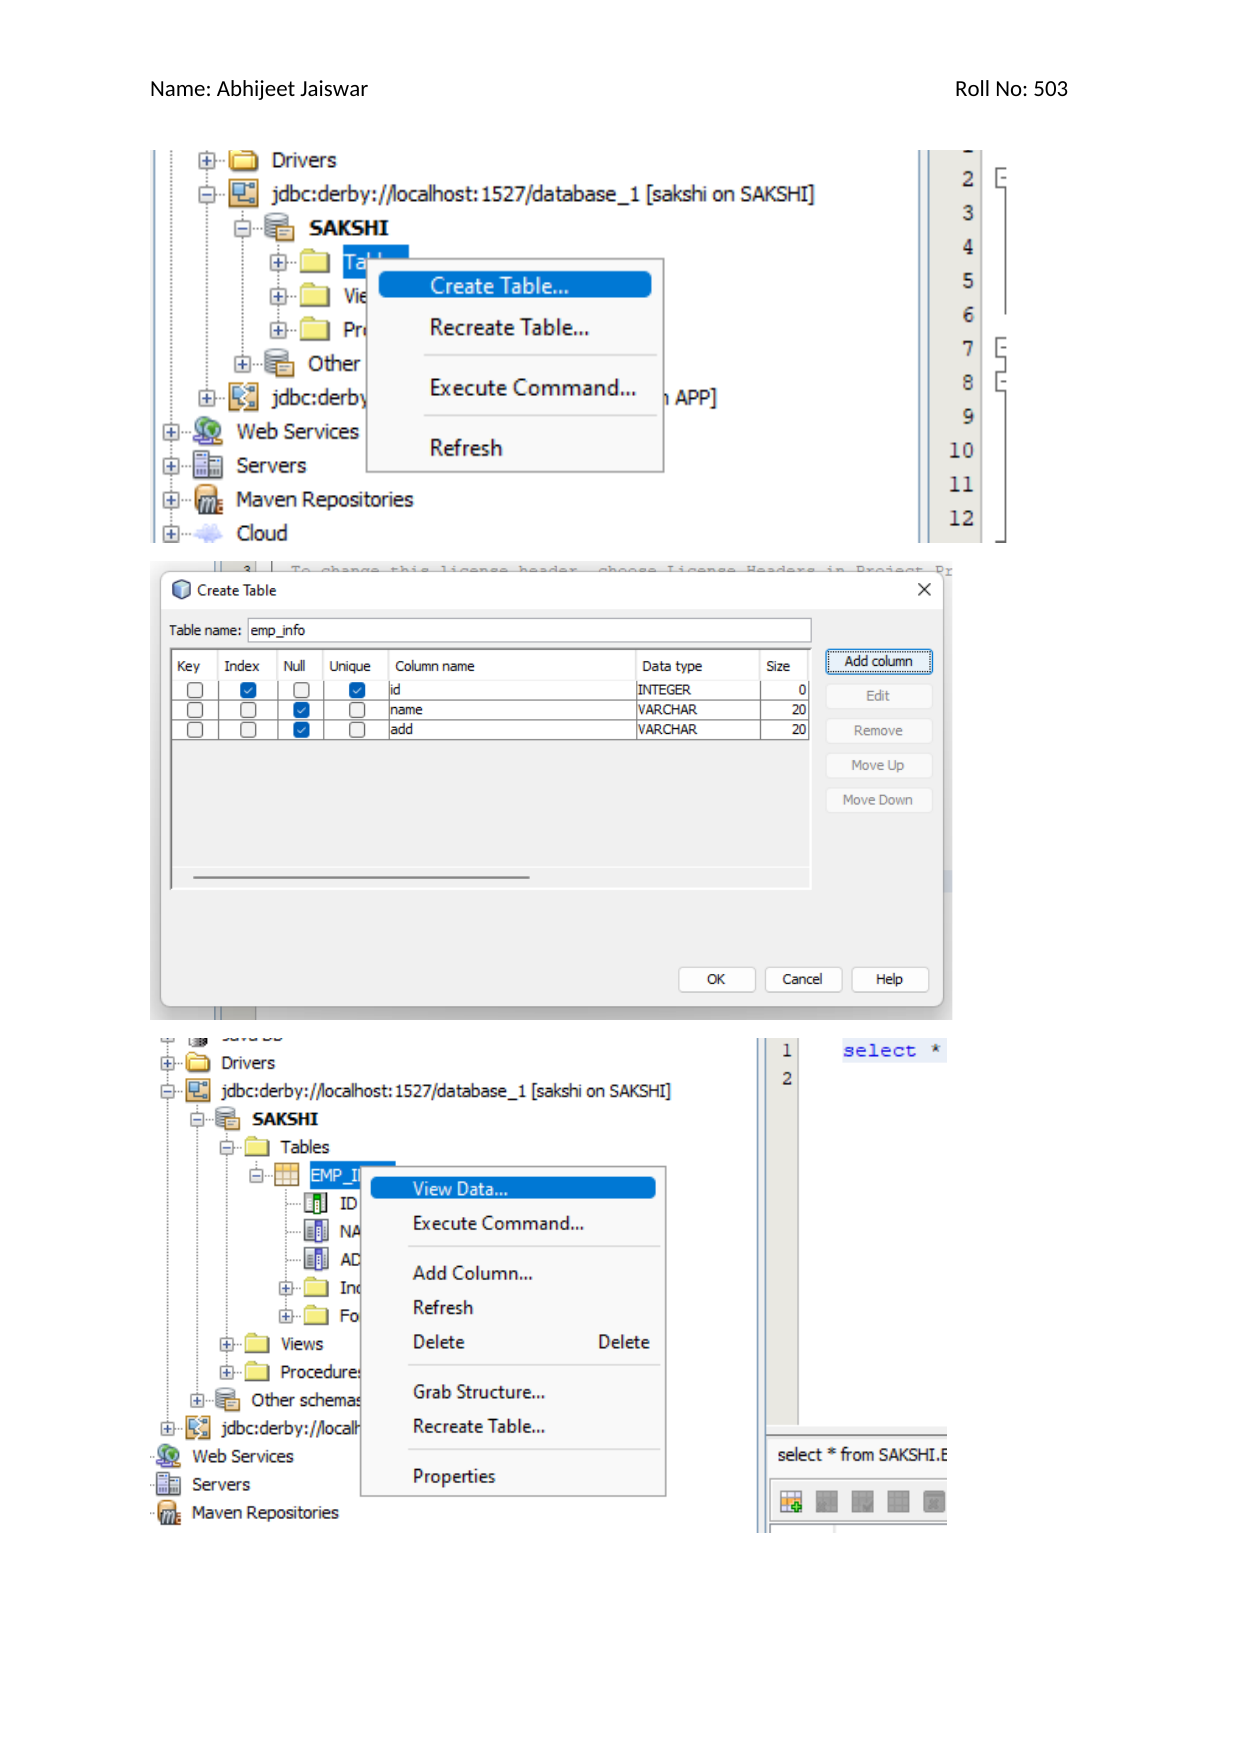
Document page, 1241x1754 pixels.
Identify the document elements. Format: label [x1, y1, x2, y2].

picture [150, 150, 1007, 543]
picture [150, 561, 953, 1020]
picture [150, 1038, 947, 1533]
